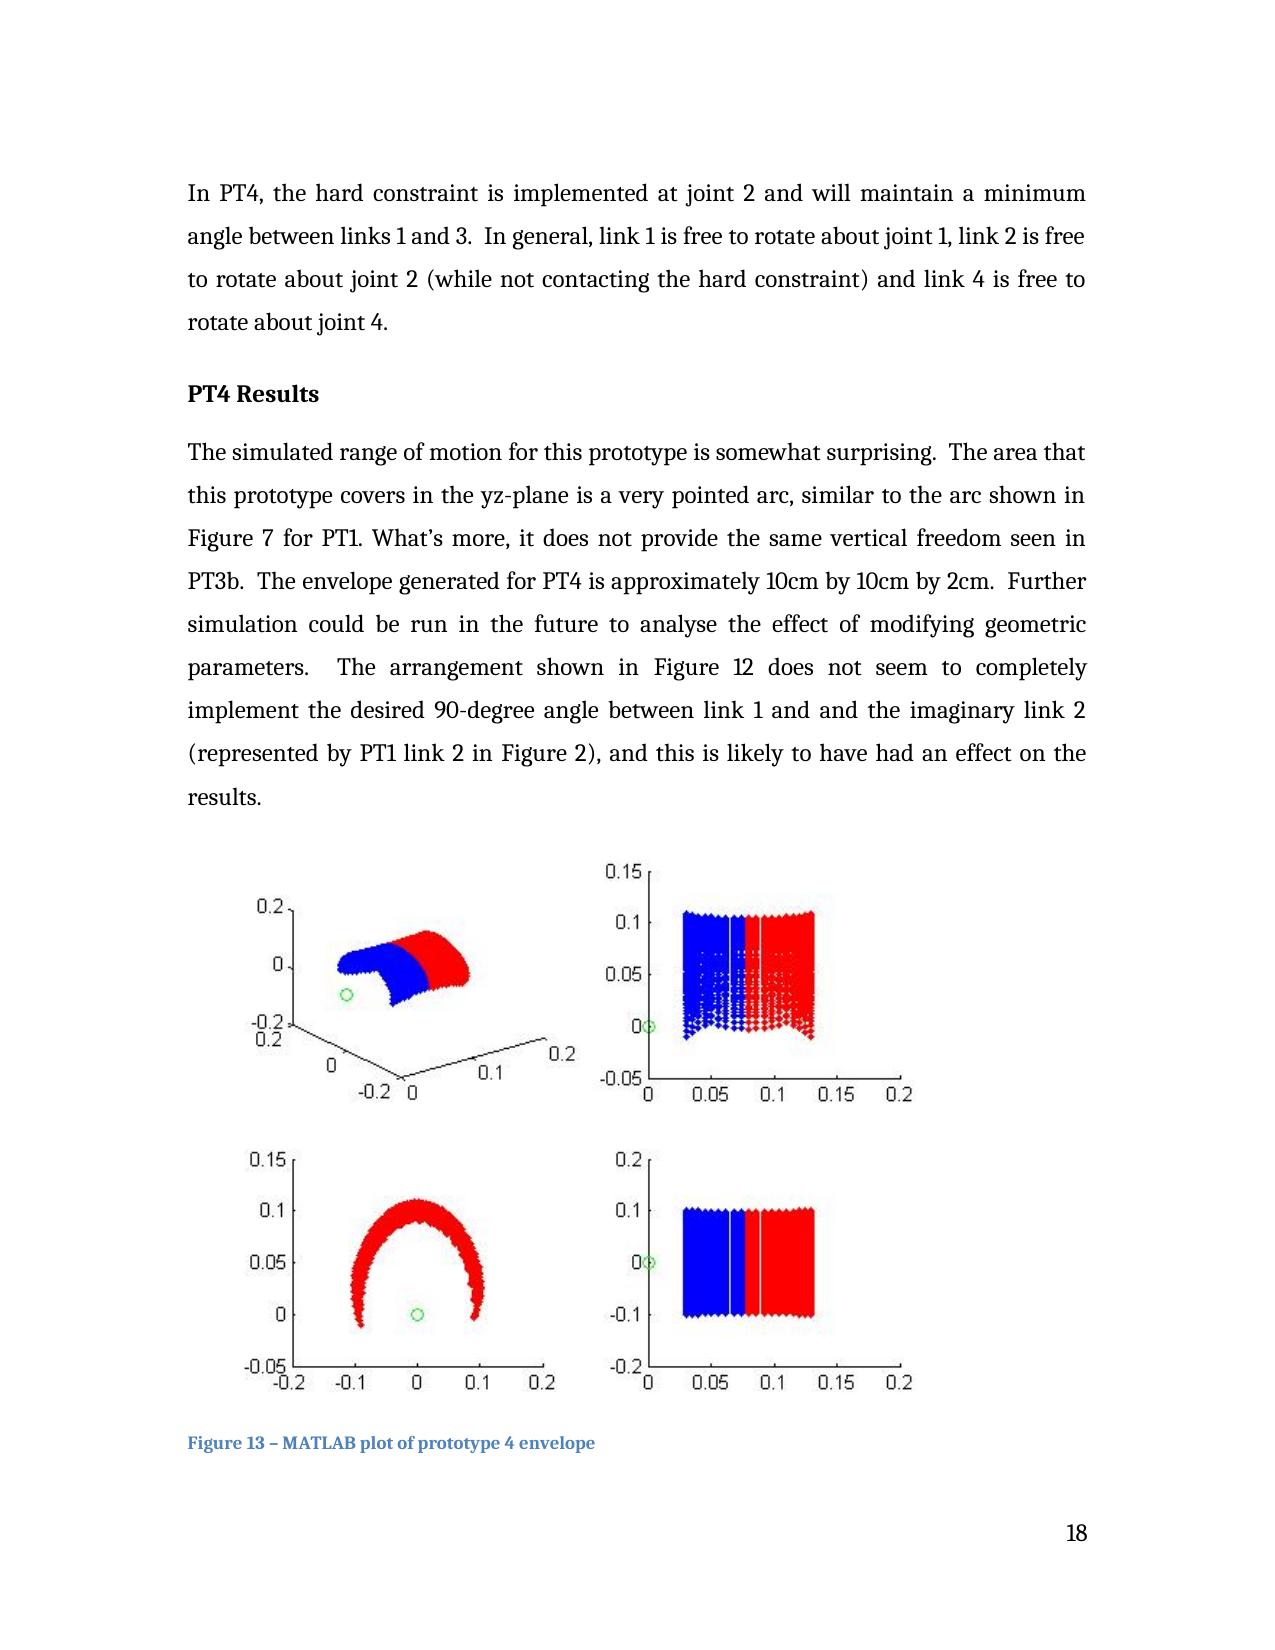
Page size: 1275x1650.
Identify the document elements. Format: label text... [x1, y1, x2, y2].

picture [187, 825, 997, 1433]
text In PT4, the hard constraint is implemented at joint 2 and will maintain a minimum angle between links 1 and 3. In general, link 1 is free to rotate about joint 1, link 2 is free to rotate about joint 2 (while not contacting the hard constraint) and link 4 is free to rotate about joint 4. [187, 179, 1087, 337]
text The simulated range of motion for this prototype is somewhat surprising. The area that this prototype covers in the yz-plane is a very pointed arc, similar to the arc shown in Figure 7 for PT1. What’s more, it does not provide the same vertical freedom seen in PT3b. The envelope generated for PT4 is approximately 10cm by 10cm by 2cm. Further simulation could be run in the future to analyse the effect of modifying geometric parameters. The arrangement shown in Figure 12 does not seem to completely implement the desired 90-degree angle between link 1 and and the imaginary link 2 (represented by PT1 link 2 in Figure 2), and this is likely to have had an effect on the results. [187, 437, 1087, 811]
text PT4 Results [187, 380, 1087, 409]
